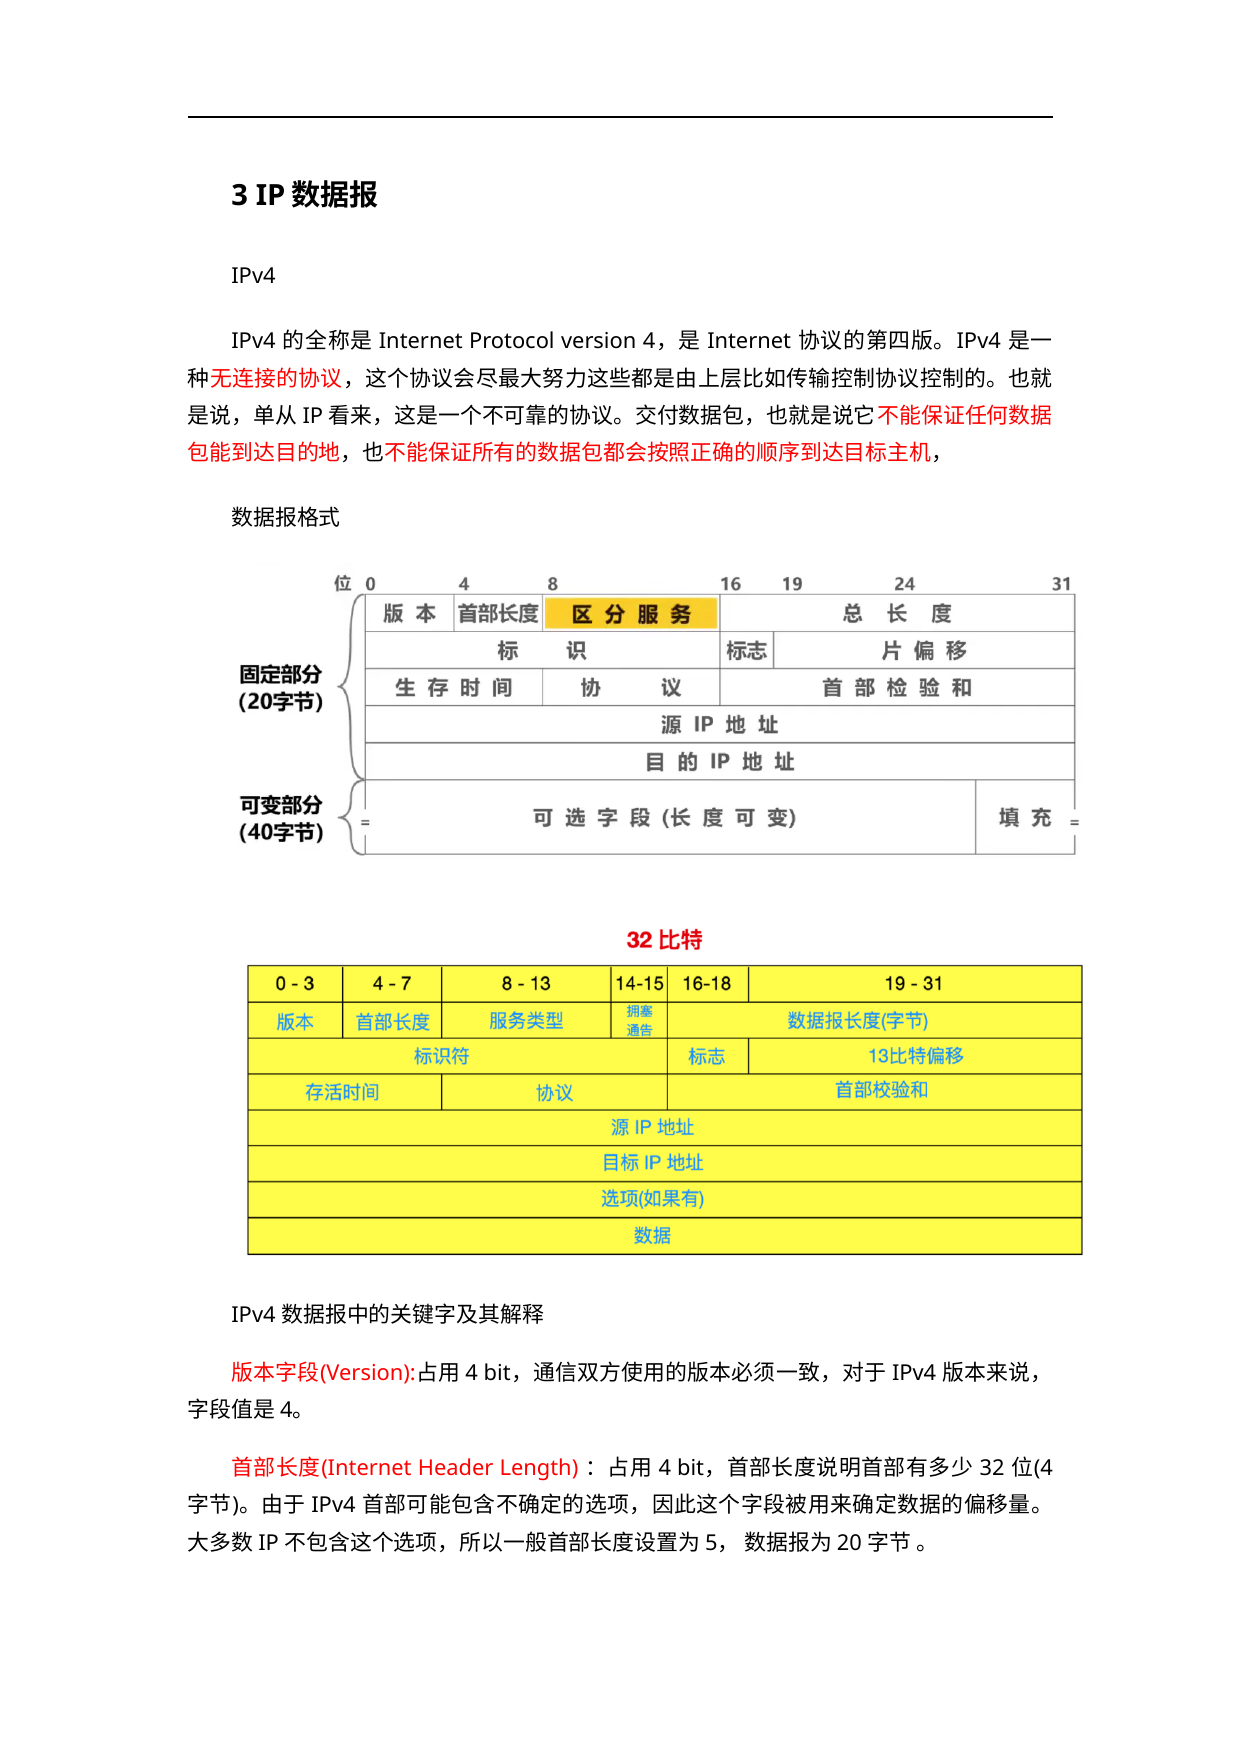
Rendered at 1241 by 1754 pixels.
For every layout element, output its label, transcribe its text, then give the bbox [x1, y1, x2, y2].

text 版本字段(Version):占用 4 bit，通信双方使用的版本必须一致，对于 IPv4 版本来说，字段值是 4。 [187, 1354, 1053, 1424]
text IPv4 的全称是 Internet Protocol version 4，是 Internet 协议的第四版。IPv4 是一种无连接的协议，这个协议会尽最大努力这些都是由上层比如传输控制协议控制的。也就是说，单从 IP 看来，这是一个不可靠的协议。交付数据包，也就是说它不能保证任何数据包能到达目的地，也不能保证所有的数据包都会按照正确的顺序到达目标主机， [187, 323, 1053, 467]
picture [231, 563, 1097, 878]
picture [231, 913, 1097, 1269]
text 首部长度(Internet Header Length) ：占用 4 bit，首部长度说明首部有多少 32 位(4 字节)。由于 IPv4 首部可能包含不确定的选项，因此这个字段被用来确定数据的偏移量。大多数 IP 不包含这个选项，所以一般首部长度设置为 5， 数据报为 20 字节 。 [187, 1449, 1053, 1557]
subtitle 数据报格式 [187, 499, 1053, 532]
subtitle IPv4 [187, 259, 1053, 291]
subtitle IP数据报 [231, 161, 1053, 226]
text IPv4 数据报中的关键字及其解释 [187, 1296, 1053, 1329]
